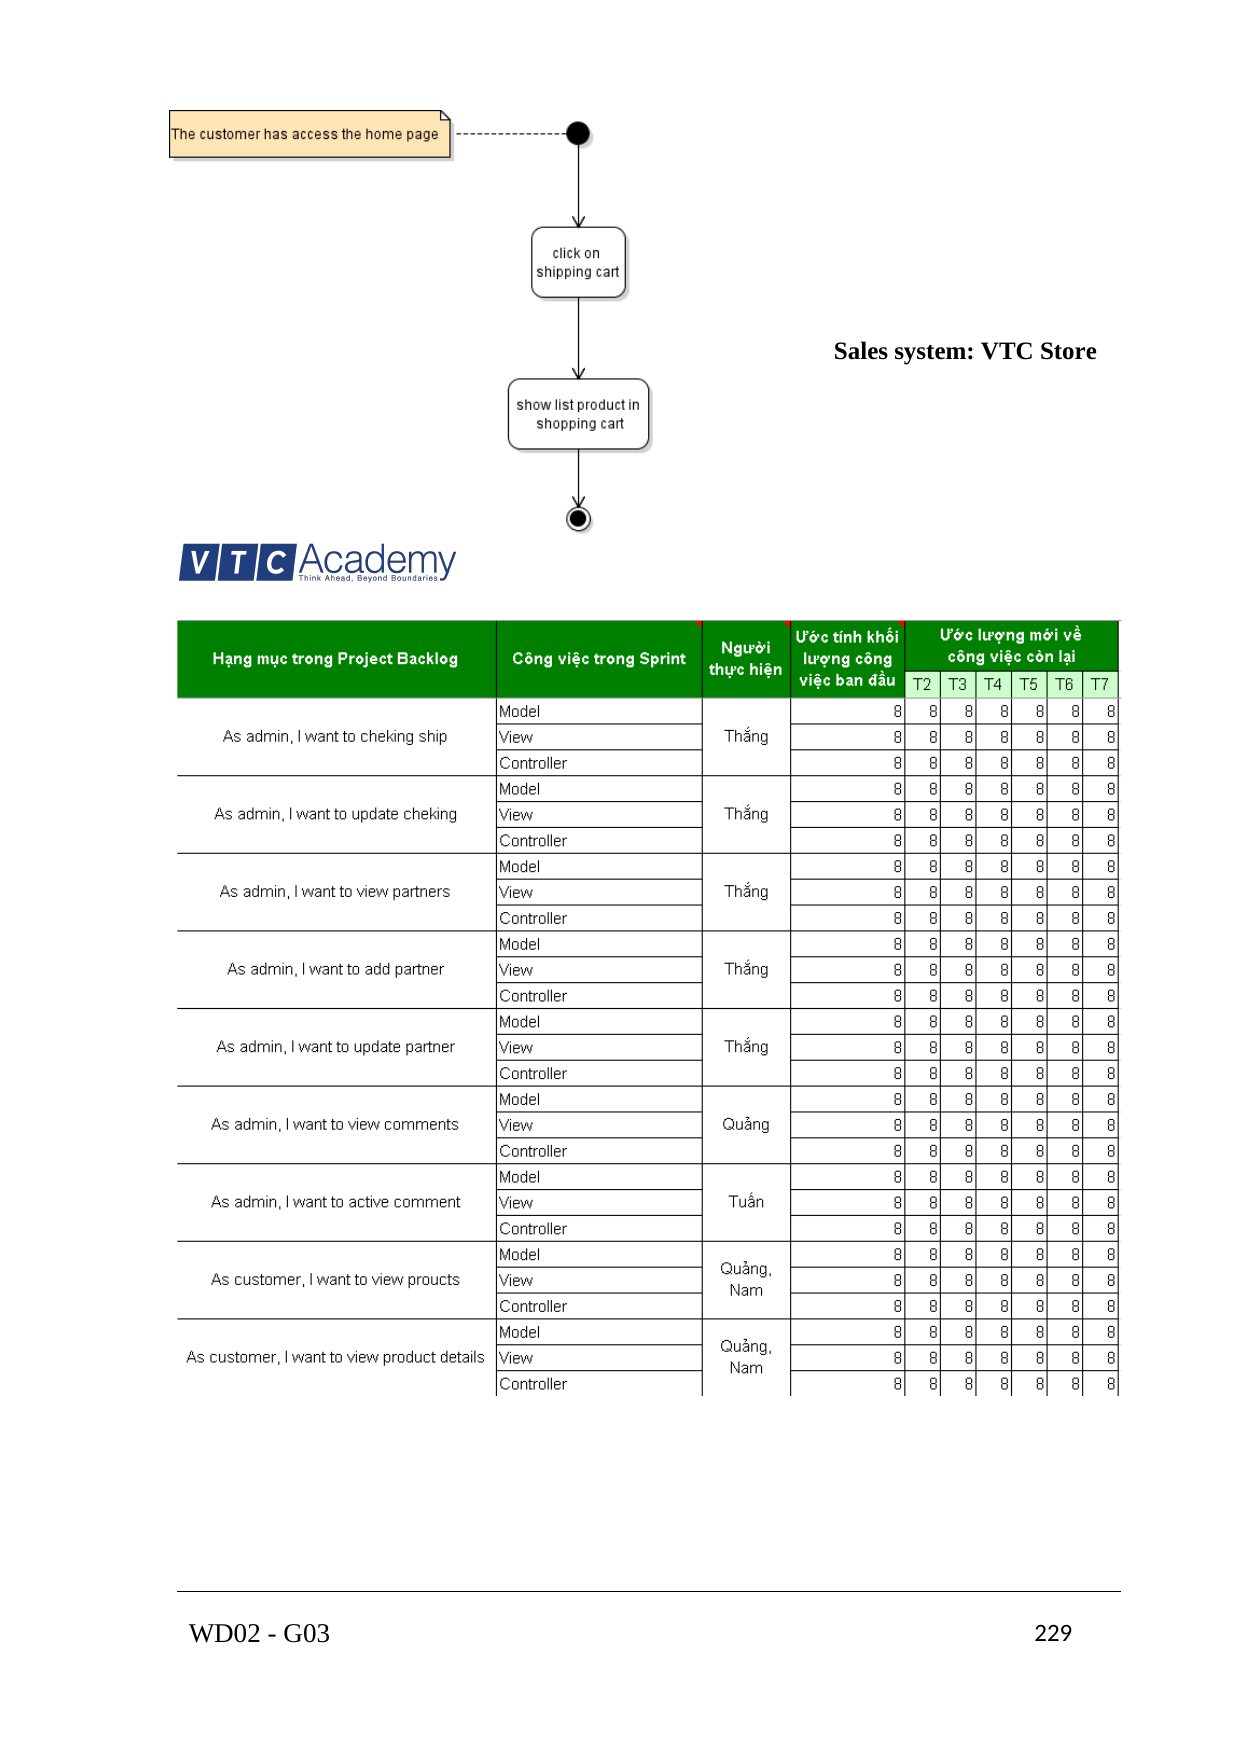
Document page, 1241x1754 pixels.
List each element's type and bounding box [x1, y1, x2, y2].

picture [177, 620, 1122, 1396]
picture [169, 110, 654, 591]
